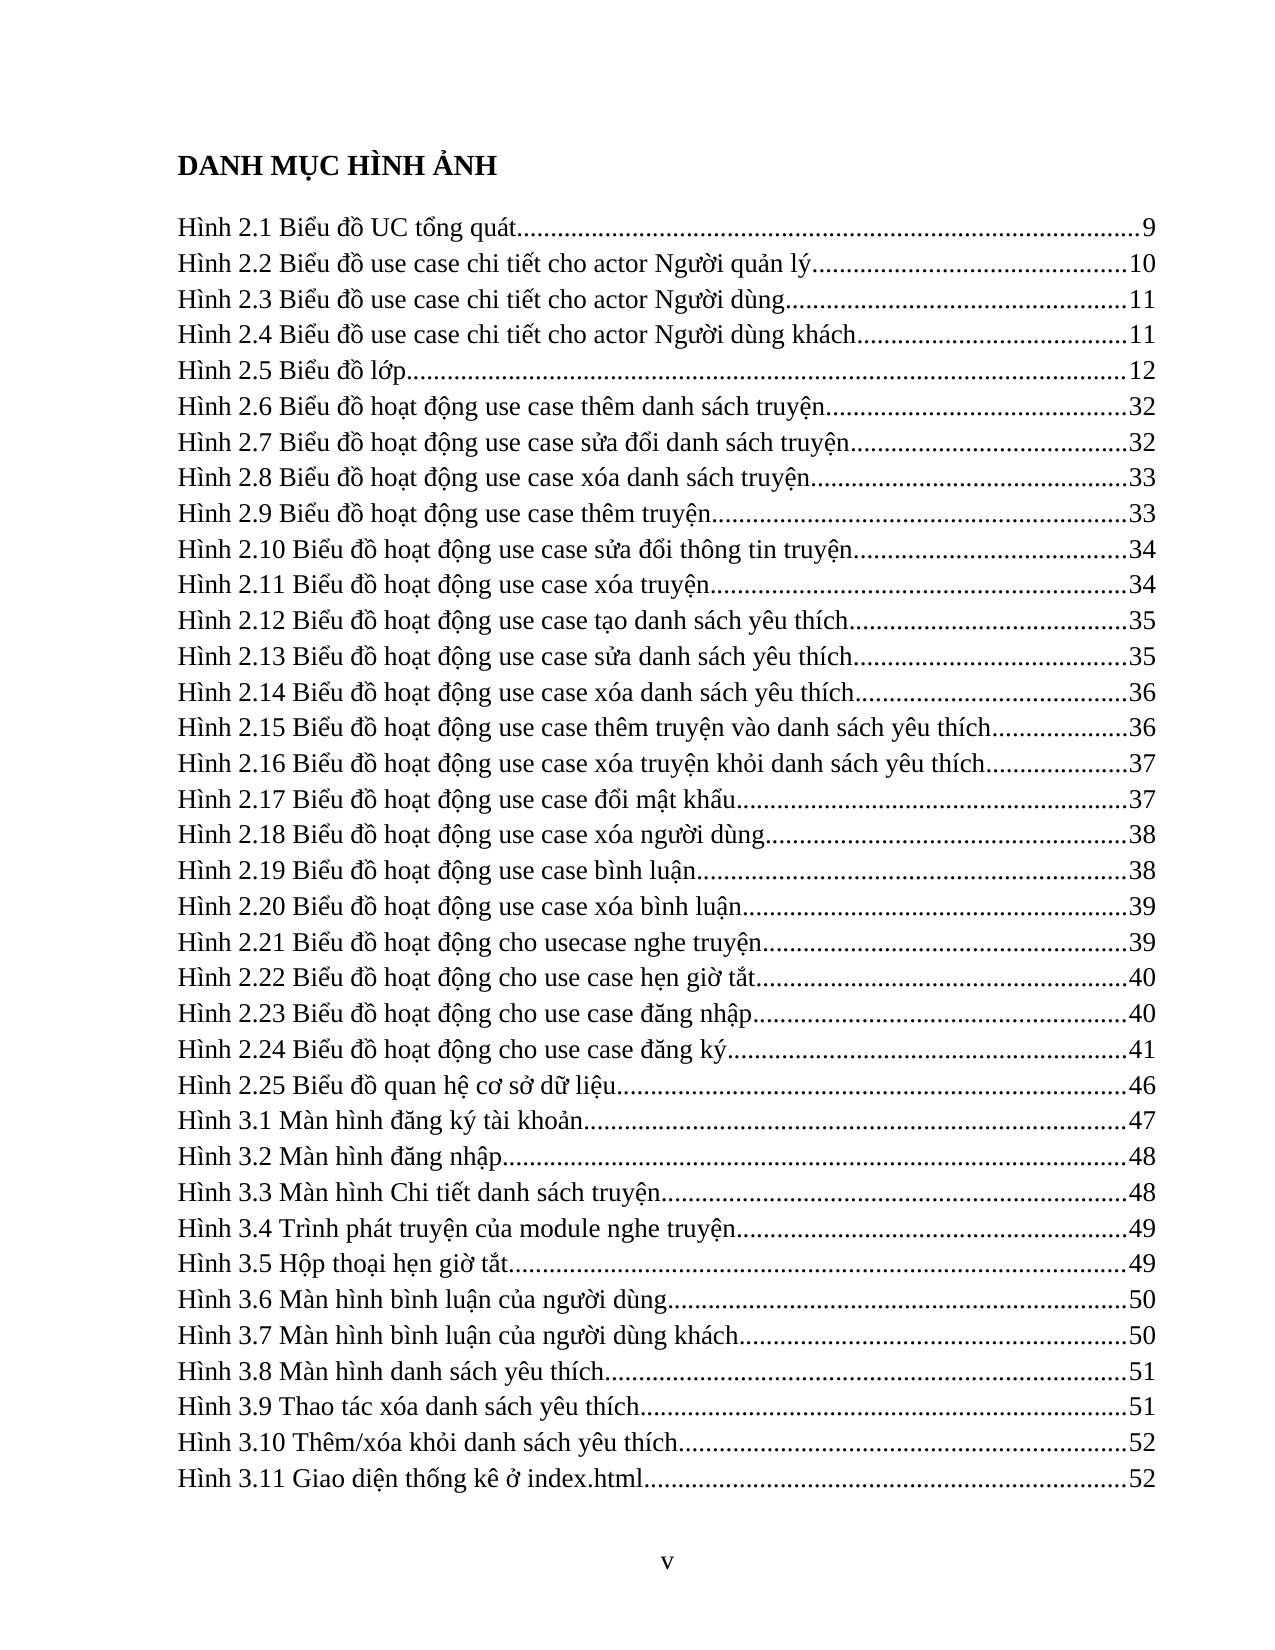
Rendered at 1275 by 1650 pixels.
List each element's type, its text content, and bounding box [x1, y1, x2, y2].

text Hình 3.10 Thêm/xóa khỏi danh sách yêu thích 52 [177, 1426, 1157, 1457]
text Hình 3.6 Màn hình bình luận của người dùng 50 [177, 1283, 1157, 1314]
text Hình 2.5 Biểu đồ lớp 12 [177, 354, 1157, 385]
text Hình 2.6 Biểu đồ hoạt động use case thêm danh sách truyện 32 [177, 390, 1157, 421]
text Hình 2.20 Biểu đồ hoạt động use case xóa bình luận 39 [177, 890, 1157, 921]
text Hình 2.17 Biểu đồ hoạt động use case đổi mật khẩu 37 [177, 783, 1157, 814]
text Hình 2.8 Biểu đồ hoạt động use case xóa danh sách truyện 33 [177, 461, 1157, 492]
text Hình 3.11 Giao diện thống kê ở index.html 52 [177, 1462, 1157, 1493]
text Hình 2.16 Biểu đồ hoạt động use case xóa truyện khỏi danh sách yêu thích 37 [177, 747, 1157, 778]
text Hình 2.9 Biểu đồ hoạt động use case thêm truyện 33 [177, 497, 1157, 528]
text Hình 2.12 Biểu đồ hoạt động use case tạo danh sách yêu thích 35 [177, 604, 1157, 635]
text Hình 2.14 Biểu đồ hoạt động use case xóa danh sách yêu thích 36 [177, 676, 1157, 707]
text Hình 2.24 Biểu đồ hoạt động cho use case đăng ký 41 [177, 1033, 1157, 1064]
text Hình 2.3 Biểu đồ use case chi tiết cho actor Người dùng 11 [177, 283, 1157, 314]
text Hình 3.8 Màn hình danh sách yêu thích 51 [177, 1354, 1157, 1386]
text Hình 2.1 Biểu đồ UC tổng quát 9 [177, 211, 1157, 242]
text Hình 3.2 Màn hình đăng nhập 48 [177, 1140, 1157, 1171]
text Hình 3.7 Màn hình bình luận của người dùng khách 50 [177, 1319, 1157, 1350]
text Hình 2.2 Biểu đồ use case chi tiết cho actor Người quản lý 10 [177, 247, 1157, 278]
text Hình 2.22 Biểu đồ hoạt động cho use case hẹn giờ tắt 40 [177, 962, 1157, 993]
text Hình 2.23 Biểu đồ hoạt động cho use case đăng nhập 40 [177, 997, 1157, 1028]
text Hình 2.21 Biểu đồ hoạt động cho usecase nghe truyện 39 [177, 926, 1157, 957]
text Hình 2.25 Biểu đồ quan hệ cơ sở dữ liệu 46 [177, 1069, 1157, 1100]
text Hình 3.5 Hộp thoại hẹn giờ tắt 49 [177, 1247, 1157, 1278]
text Hình 2.15 Biểu đồ hoạt động use case thêm truyện vào danh sách yêu thích 36 [177, 711, 1157, 743]
text Hình 3.4 Trình phát truyện của module nghe truyện 49 [177, 1212, 1157, 1243]
text Hình 3.1 Màn hình đăng ký tài khoản 47 [177, 1104, 1157, 1136]
text DANH MỤC HÌNH ẢNH [177, 148, 1157, 181]
text Hình 2.19 Biểu đồ hoạt động use case bình luận 38 [177, 854, 1157, 886]
text Hình 2.11 Biểu đồ hoạt động use case xóa truyện 34 [177, 568, 1157, 600]
text Hình 2.4 Biểu đồ use case chi tiết cho actor Người dùng khách 11 [177, 318, 1157, 349]
text Hình 3.9 Thao tác xóa danh sách yêu thích 51 [177, 1390, 1157, 1421]
text Hình 2.18 Biểu đồ hoạt động use case xóa người dùng 38 [177, 819, 1157, 850]
text Hình 2.13 Biểu đồ hoạt động use case sửa danh sách yêu thích 35 [177, 640, 1157, 671]
text Hình 2.10 Biểu đồ hoạt động use case sửa đổi thông tin truyện 34 [177, 533, 1157, 564]
text Hình 2.7 Biểu đồ hoạt động use case sửa đổi danh sách truyện 32 [177, 426, 1157, 457]
text Hình 3.3 Màn hình Chi tiết danh sách truyện 48 [177, 1176, 1157, 1207]
